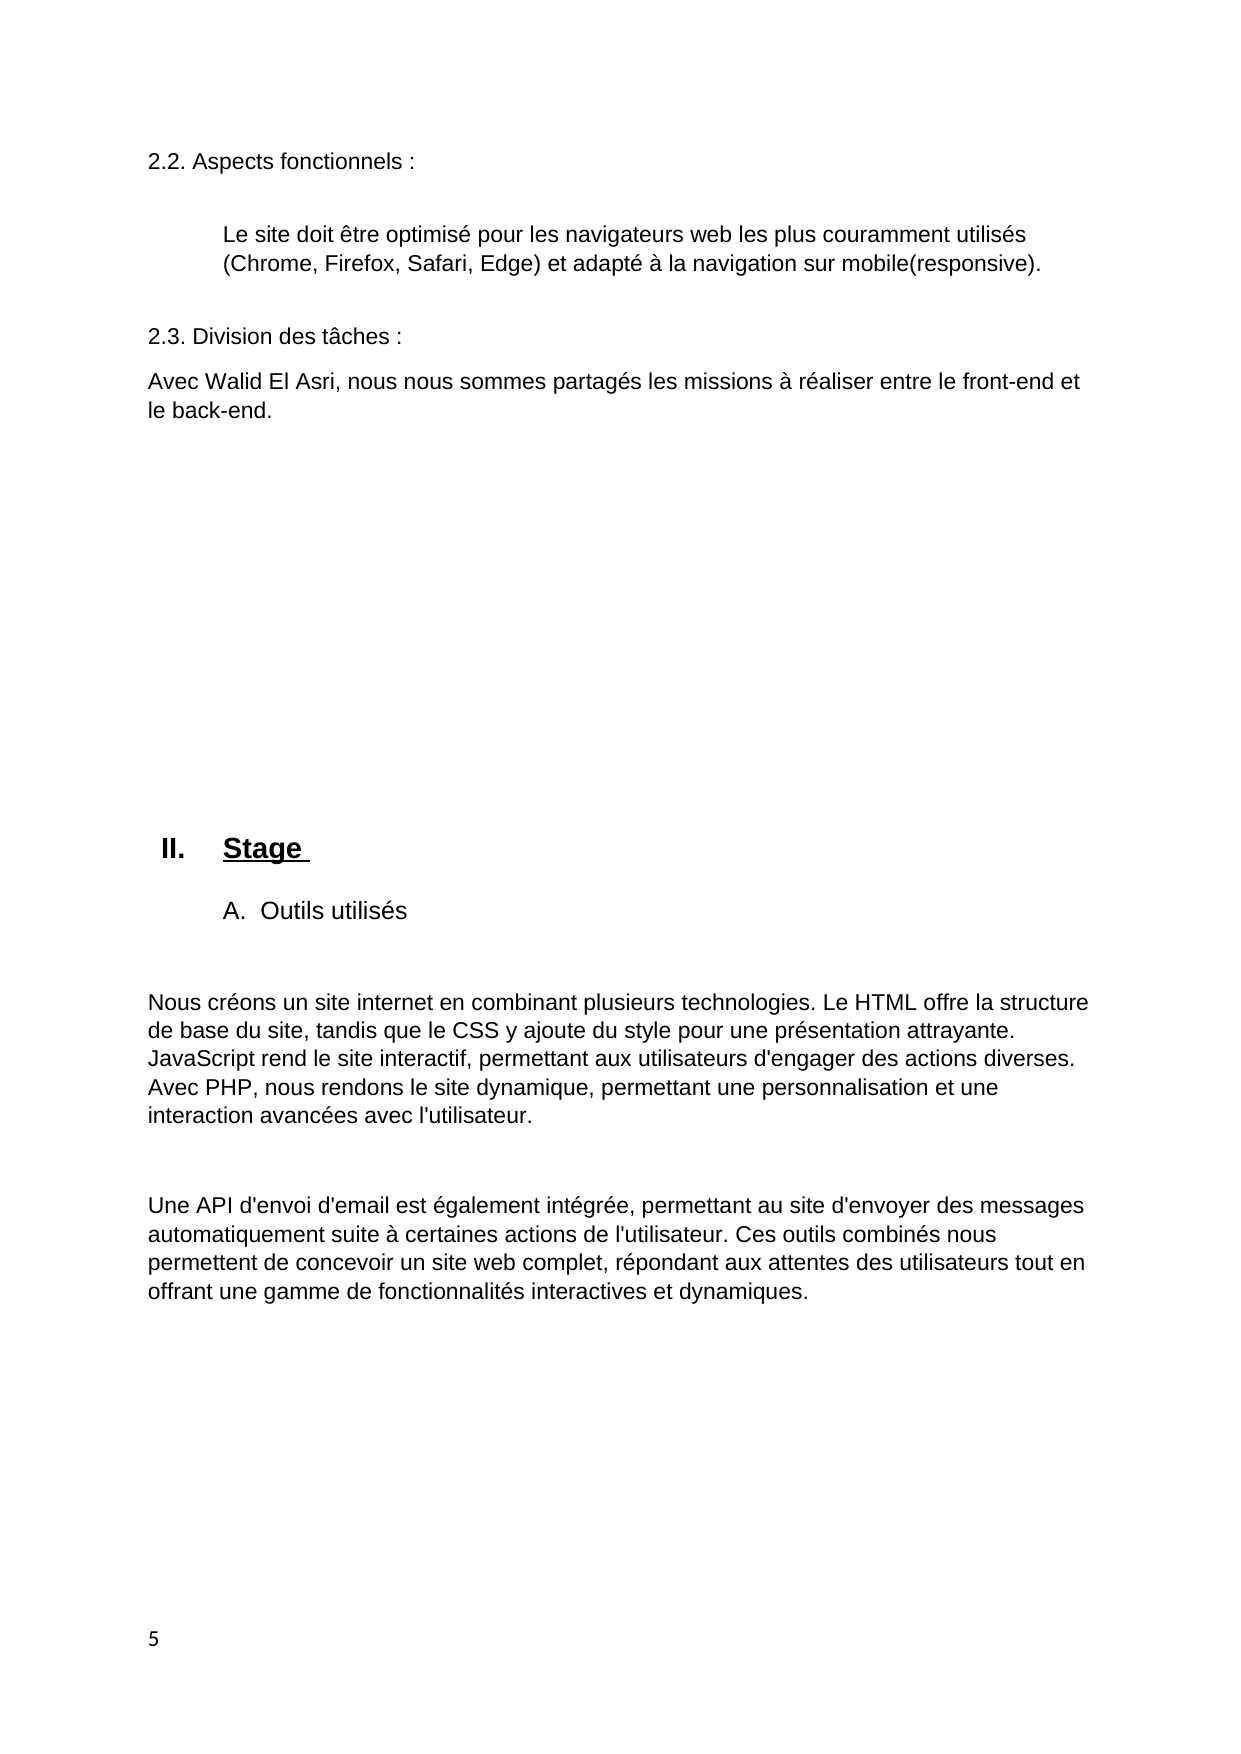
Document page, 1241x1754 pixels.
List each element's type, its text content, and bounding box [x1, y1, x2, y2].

list Le site doit être optimisé pour les navigateurs web les plus couramment utilisés (Chrome, Firefox, Safari, Edge) et adapté à la navigation sur mobile(responsive). [223, 221, 1093, 276]
text 2.2. Aspects fonctionnels : [148, 148, 1093, 174]
list Stage [185, 831, 1093, 864]
text 2.3. Division des tâches : [148, 323, 1093, 349]
list Outils utilisés [223, 896, 1093, 924]
text Nous créons un site internet en combinant plusieurs technologies. Le HTML offre la structure de base du site, tandis que le CSS y ajoute du style pour une présentation attrayante. JavaScript rend le site interactif, permettant aux utilisateurs d'engager des actions diverses. Avec PHP, nous rendons le site dynamique, permettant une personnalisation et une interaction avancées avec l'utilisateur. [148, 988, 1093, 1128]
text Une API d'envoi d'email est également intégrée, permettant au site d'envoyer des messages automatiquement suite à certaines actions de l'utilisateur. Ces outils combinés nous permettent de concevoir un site web complet, répondant aux attentes des utilisateurs tout en offrant une gamme de fonctionnalités interactives et dynamiques. [148, 1192, 1093, 1304]
text Avec Walid El Asri, nous nous sommes partagés les missions à réaliser entre le front-end et le back-end. [148, 368, 1093, 423]
